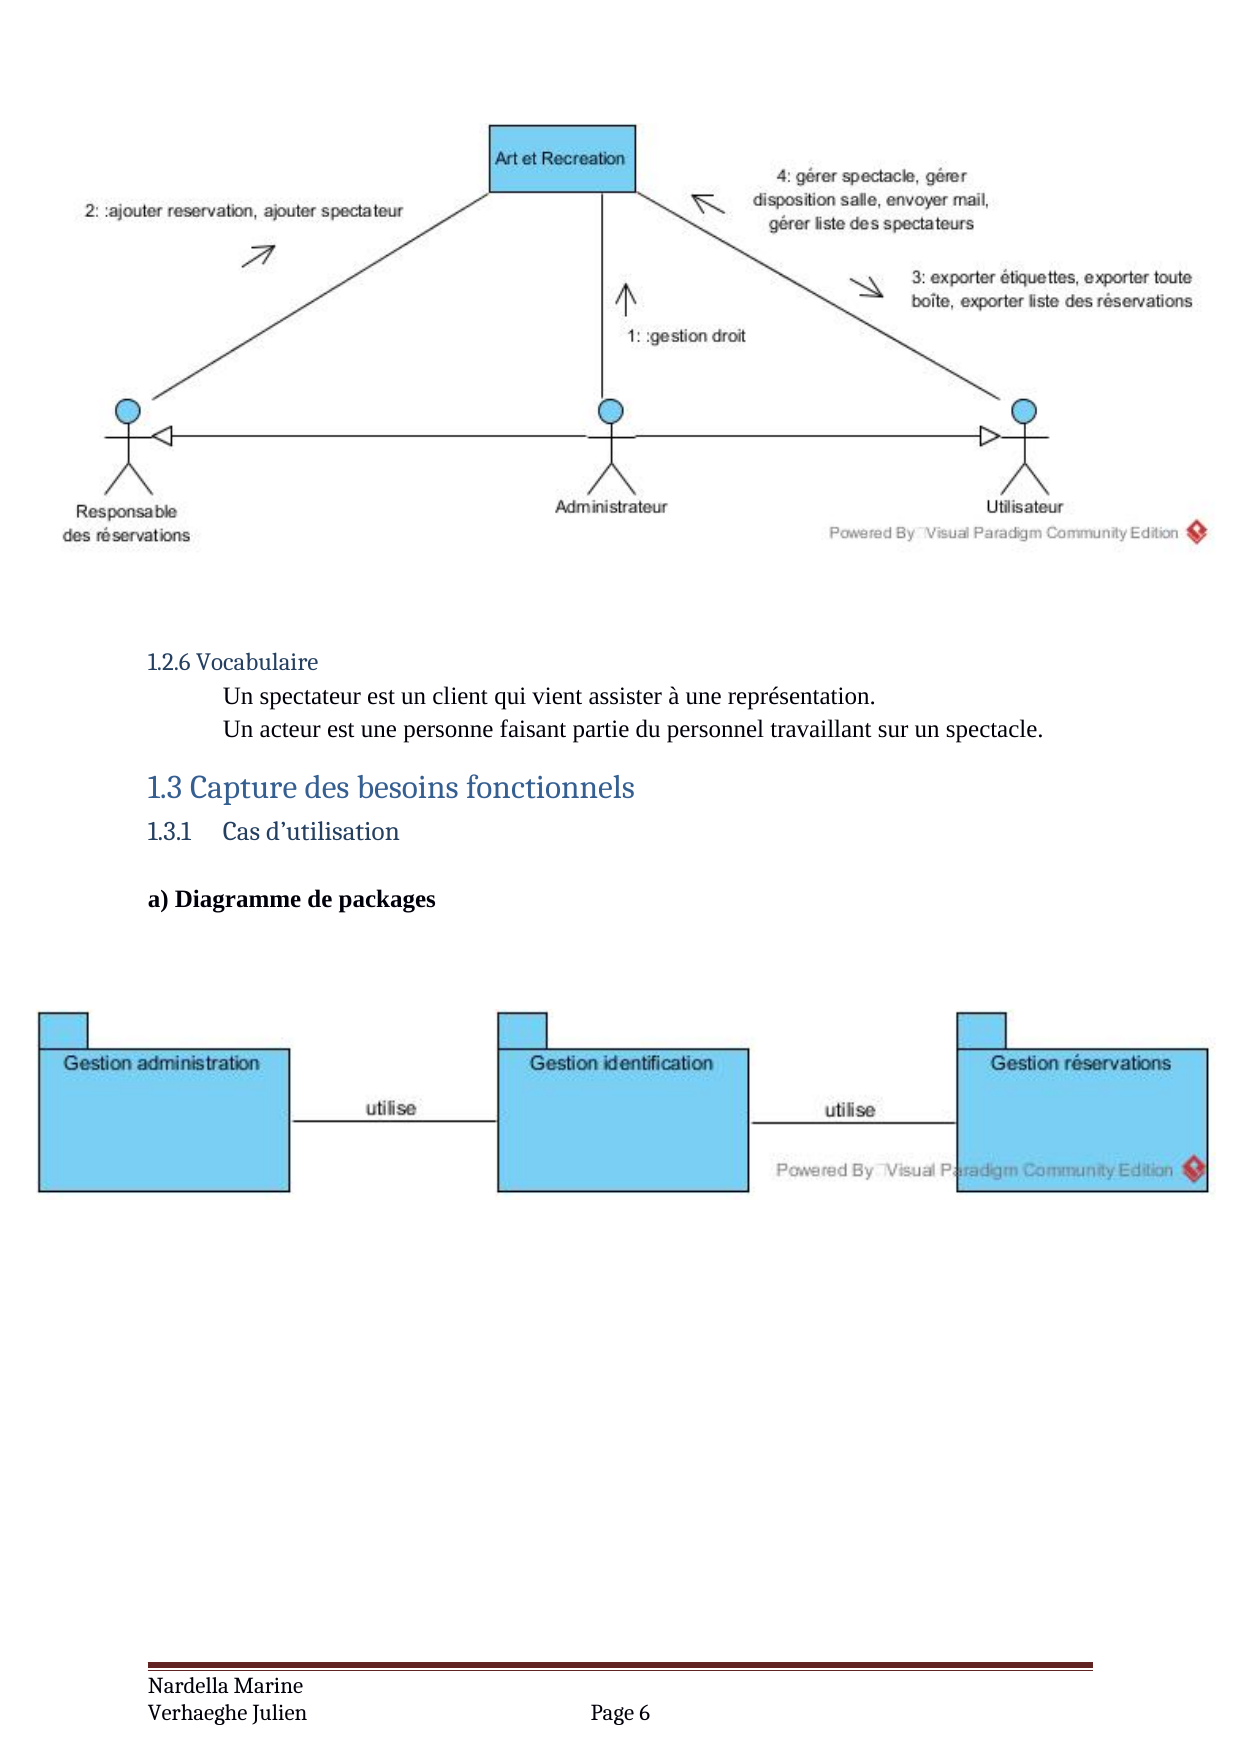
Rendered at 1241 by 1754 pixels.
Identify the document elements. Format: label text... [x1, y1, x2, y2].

picture [36, 1009, 1216, 1200]
subtitle Cas d’utilisation [148, 816, 1093, 848]
list Un spectateur est un client qui vient assister à une représentation. [223, 681, 1093, 710]
text a) Diagramme de packages [148, 884, 1093, 913]
list Un acteur est une personne faisant partie du personnel travaillant sur un spectacle. [223, 714, 1093, 743]
picture [50, 123, 1216, 559]
subtitle 1.2.6 Vocabulaire [148, 648, 1093, 677]
subtitle Capture des besoins fonctionnels [148, 768, 1093, 807]
